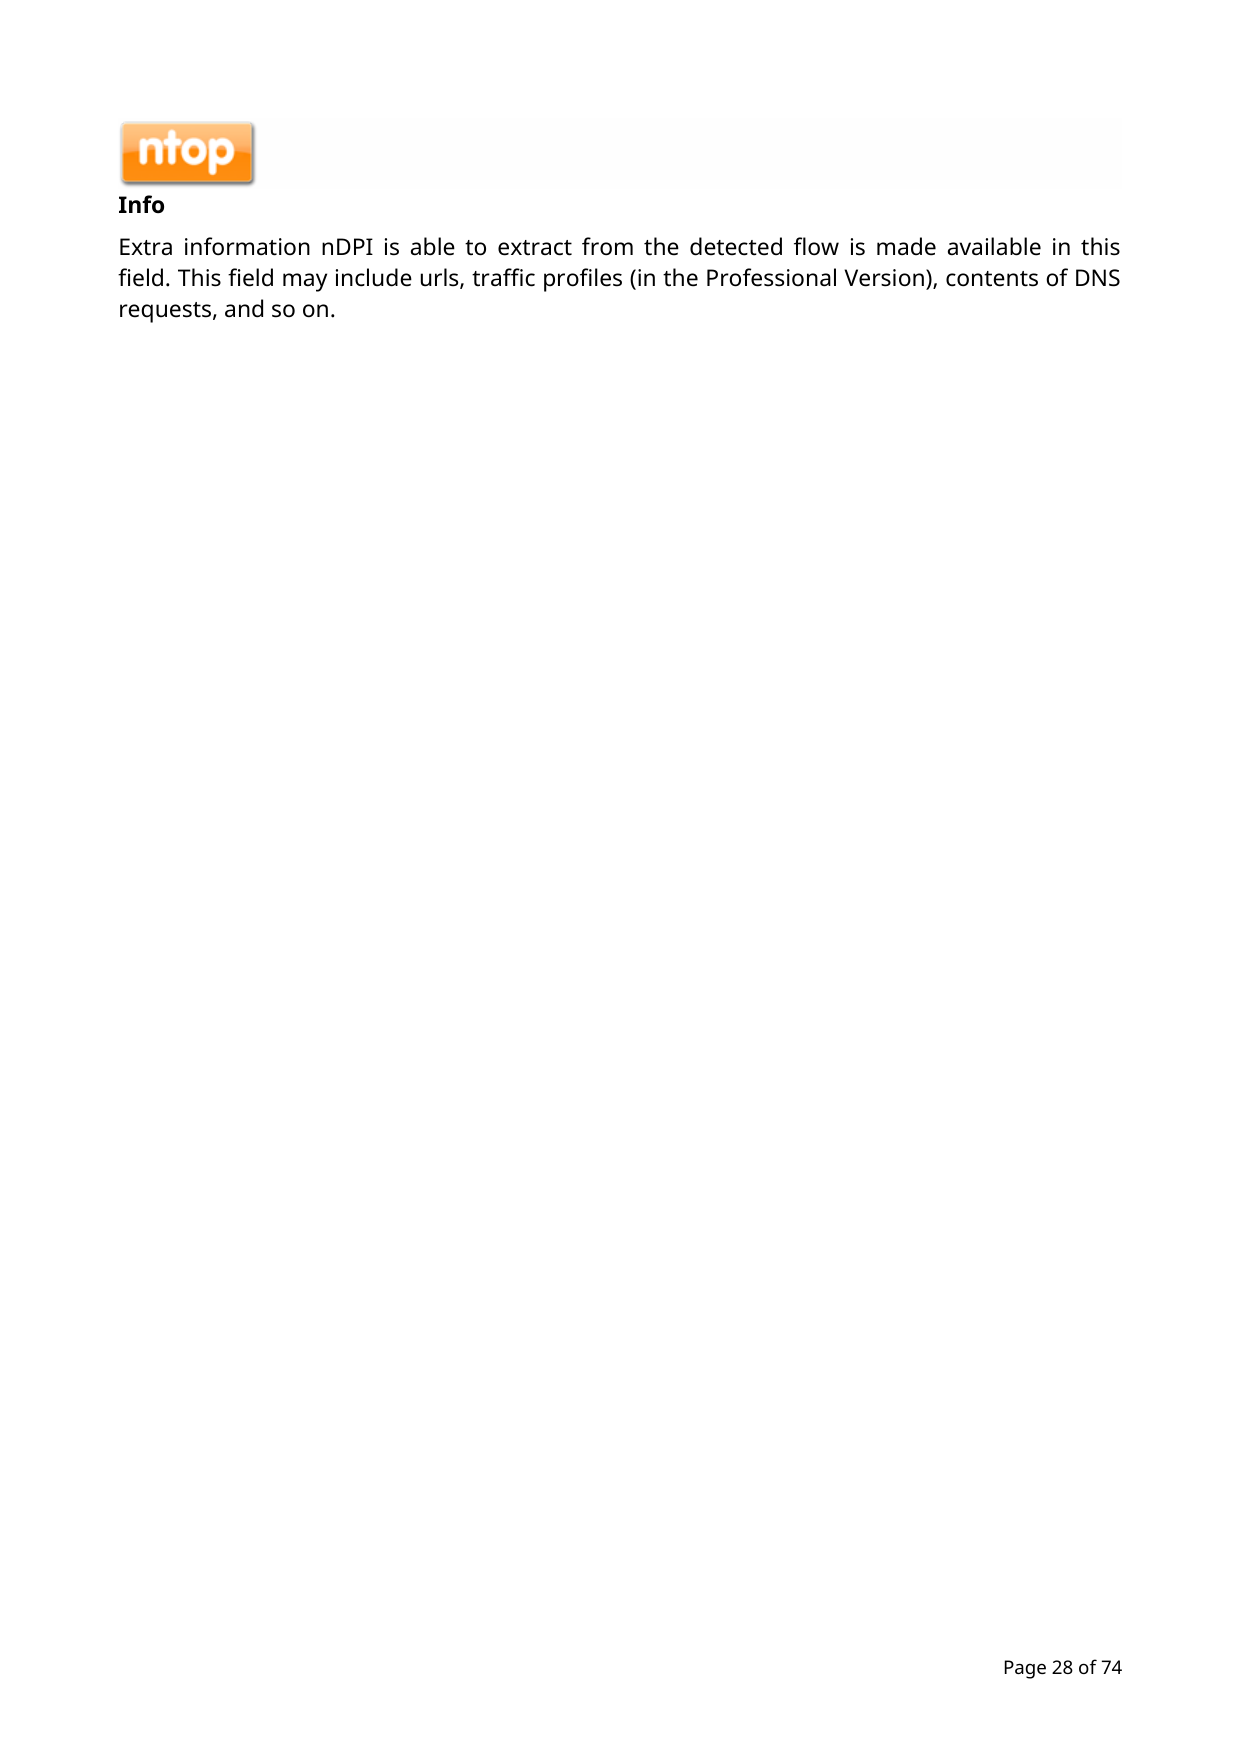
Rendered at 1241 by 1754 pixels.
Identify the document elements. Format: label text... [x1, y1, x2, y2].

text Extra information nDPI is able to extract from the detected flow is made available in this field. This field may include urls, traffic profiles (in the Professional Version), contents of DNS requests, and so on. [118, 231, 1122, 324]
subtitle Info [118, 189, 1122, 220]
picture [118, 118, 259, 189]
